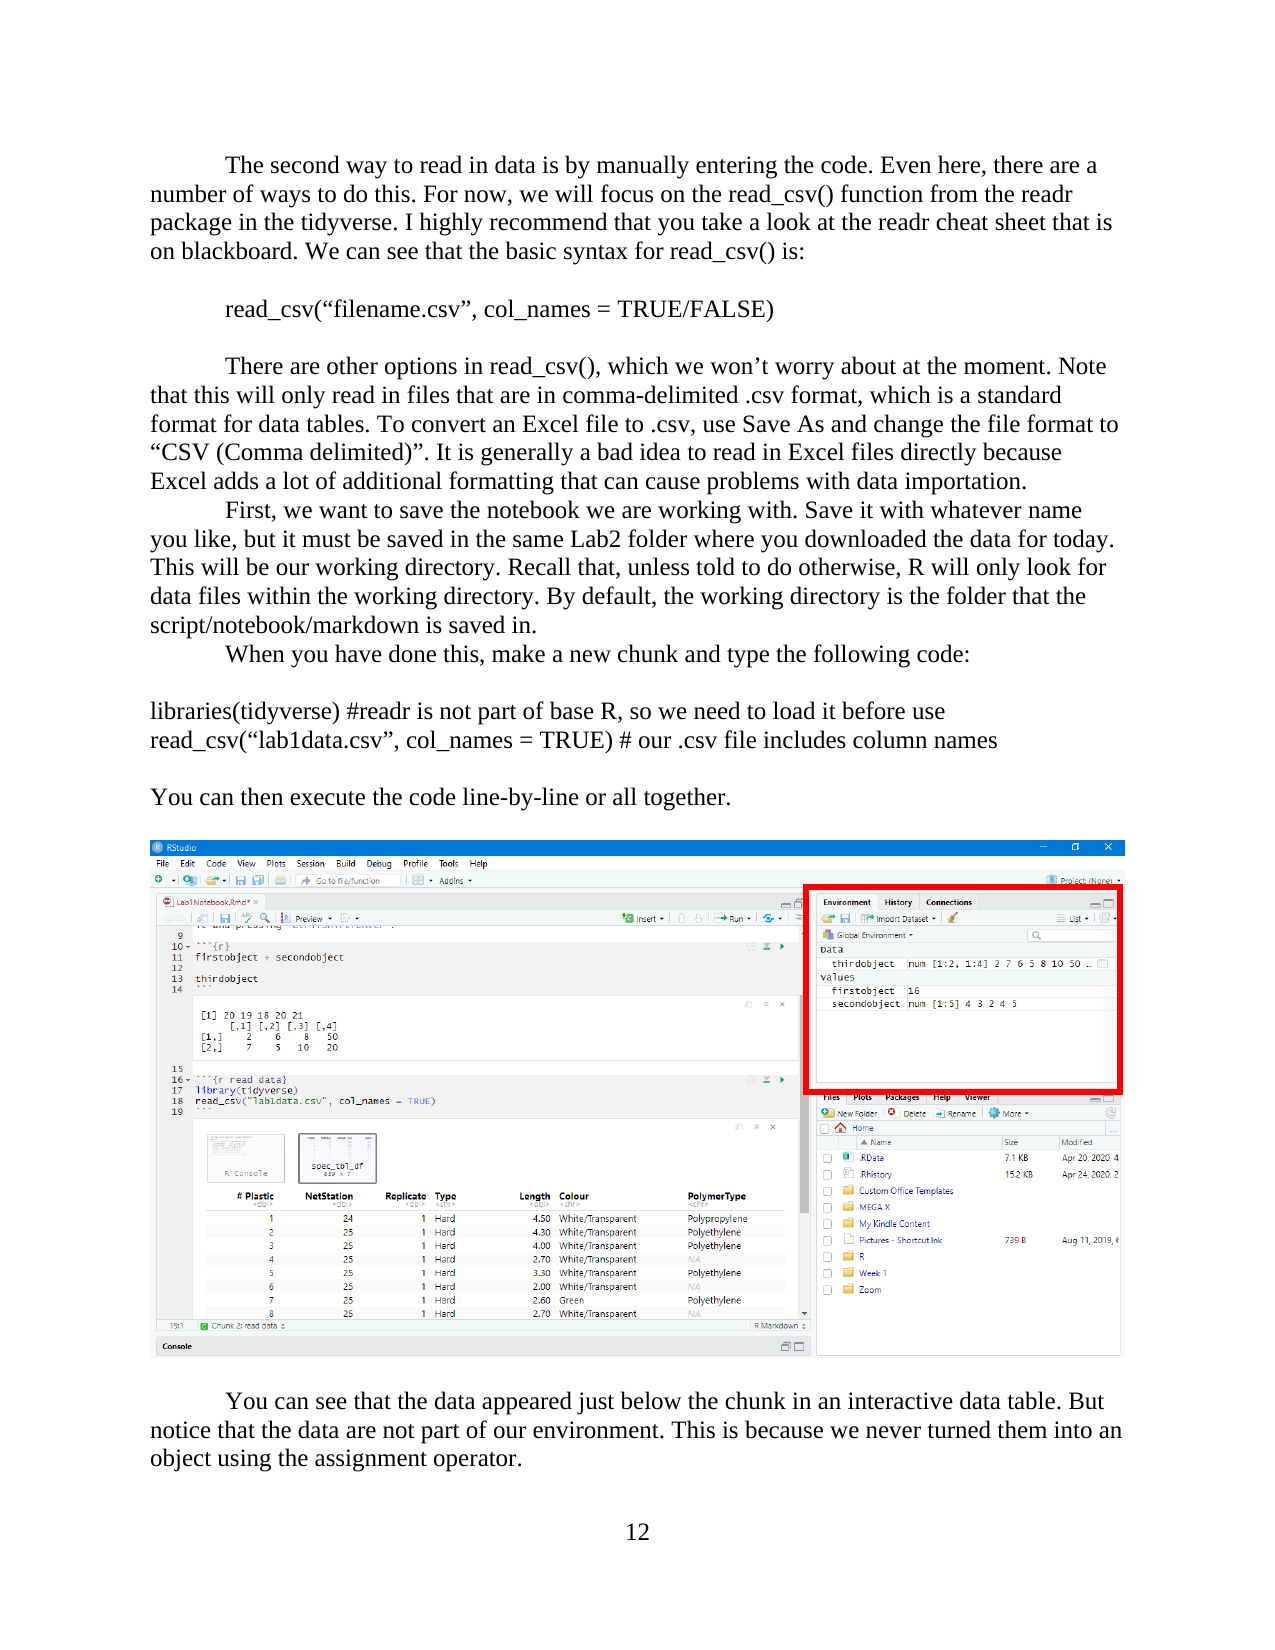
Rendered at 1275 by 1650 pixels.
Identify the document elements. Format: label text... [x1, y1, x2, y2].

text You can see that the data appeared just below the chunk in an interactive data table. But notice that the data are not part of our environment. This is because we never turned them into an object using the assignment operator. [150, 1386, 1125, 1472]
text The second way to read in data is by manually entering the code. Even here, there are a number of ways to do this. For now, we will focus on the read_csv() function from the readr package in the tidyverse. I highly recommend that you take a look at the readr cheat sheet that is on blackboard. We can see that the basic syntax for read_csv() is: [150, 150, 1125, 265]
text You can then execute the code line-by-line or all together. [150, 782, 1125, 811]
text read_csv(“filename.csv”, col_names = TRUE/FALSE) [150, 294, 1125, 322]
picture [150, 840, 1125, 1358]
text read_csv(“lab1data.csv”, col_names = TRUE) # our .csv file includes column names [150, 725, 1125, 754]
text When you have done this, make a new chunk and type the following code: [150, 639, 1125, 667]
text libraries(tidyverse) #readr is not part of base R, so we need to load it before use [150, 696, 1125, 725]
text First, we want to save the notebook we are working with. Save it with whatever name you like, but it must be saved in the same Lab2 folder where you downloaded the data for today. This will be our working directory. Recall that, unless told to do otherwise, R will only look for data files within the working directory. By default, the working directory is the folder that the script/notebook/markdown is saved in. [150, 495, 1125, 639]
text There are other options in read_csv(), which we won’t worry about at the moment. Note that this will only read in files that are in comma-delimited .csv format, which is a standard format for data tables. To convert an Excel file to .csv, use Save As and change the file format to “CSV (Comma delimited)”. It is generally a bad idea to read in Excel files directly because Excel adds a lot of additional formatting that can cause problems with data importation. [150, 351, 1125, 495]
